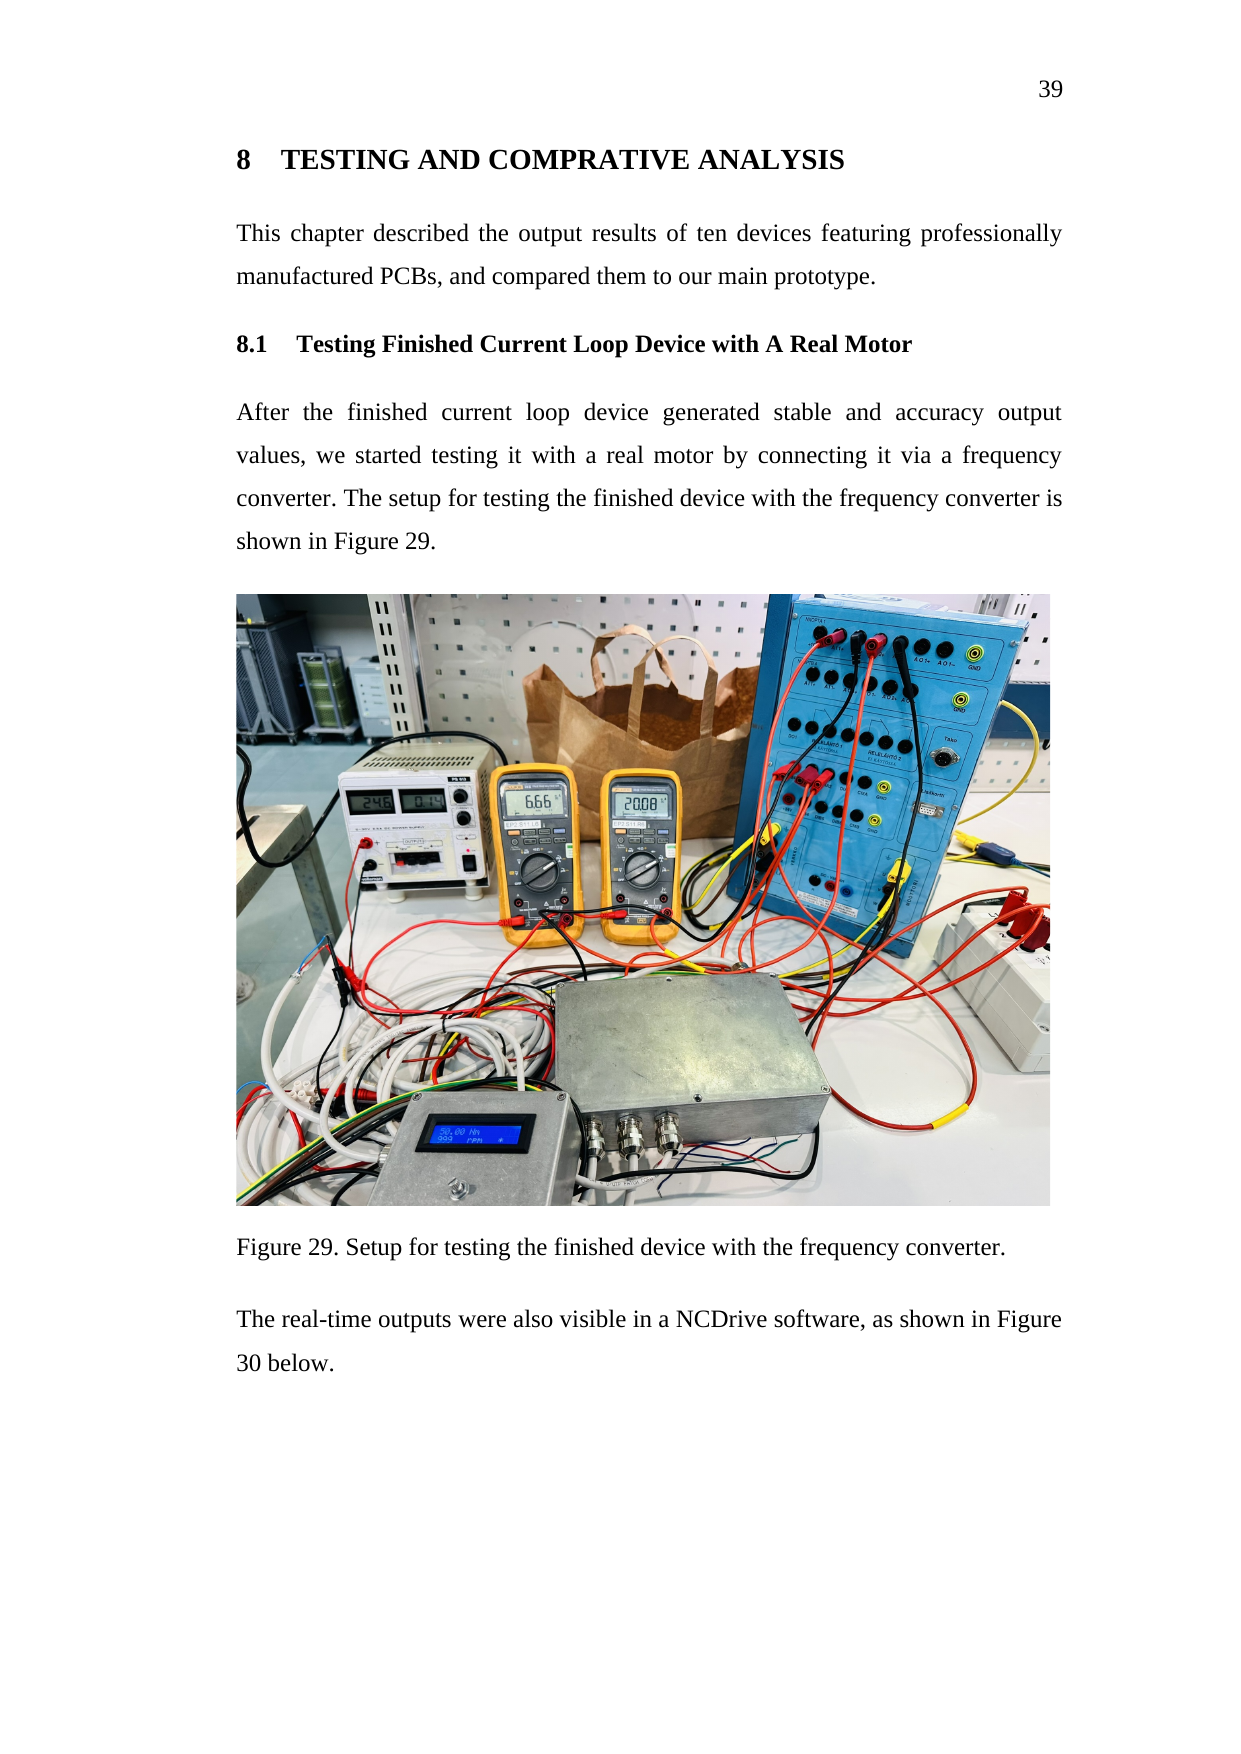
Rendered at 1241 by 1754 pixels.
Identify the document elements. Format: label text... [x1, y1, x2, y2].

subtitle Testing Finished Current Loop Device with A Real Motor [236, 329, 1063, 358]
text This chapter described the output results of ten devices featuring professionally manufactured PCBs, and compared them to our main prototype. [236, 218, 1063, 289]
subtitle Testing and Comprative Analysis [236, 142, 1063, 176]
picture [236, 594, 1050, 1206]
text After the finished current loop device generated stable and accuracy output values, we started testing it with a real motor by connecting it via a frequency converter. The setup for testing the finished device with the frequency converter is shown in Figure 29. [236, 397, 1063, 555]
text Figure 29. Setup for testing the finished device with the frequency converter. [236, 1232, 1063, 1261]
text The real-time outputs were also visible in a NCDrive software, as shown in Figure 30 below. [236, 1304, 1063, 1376]
